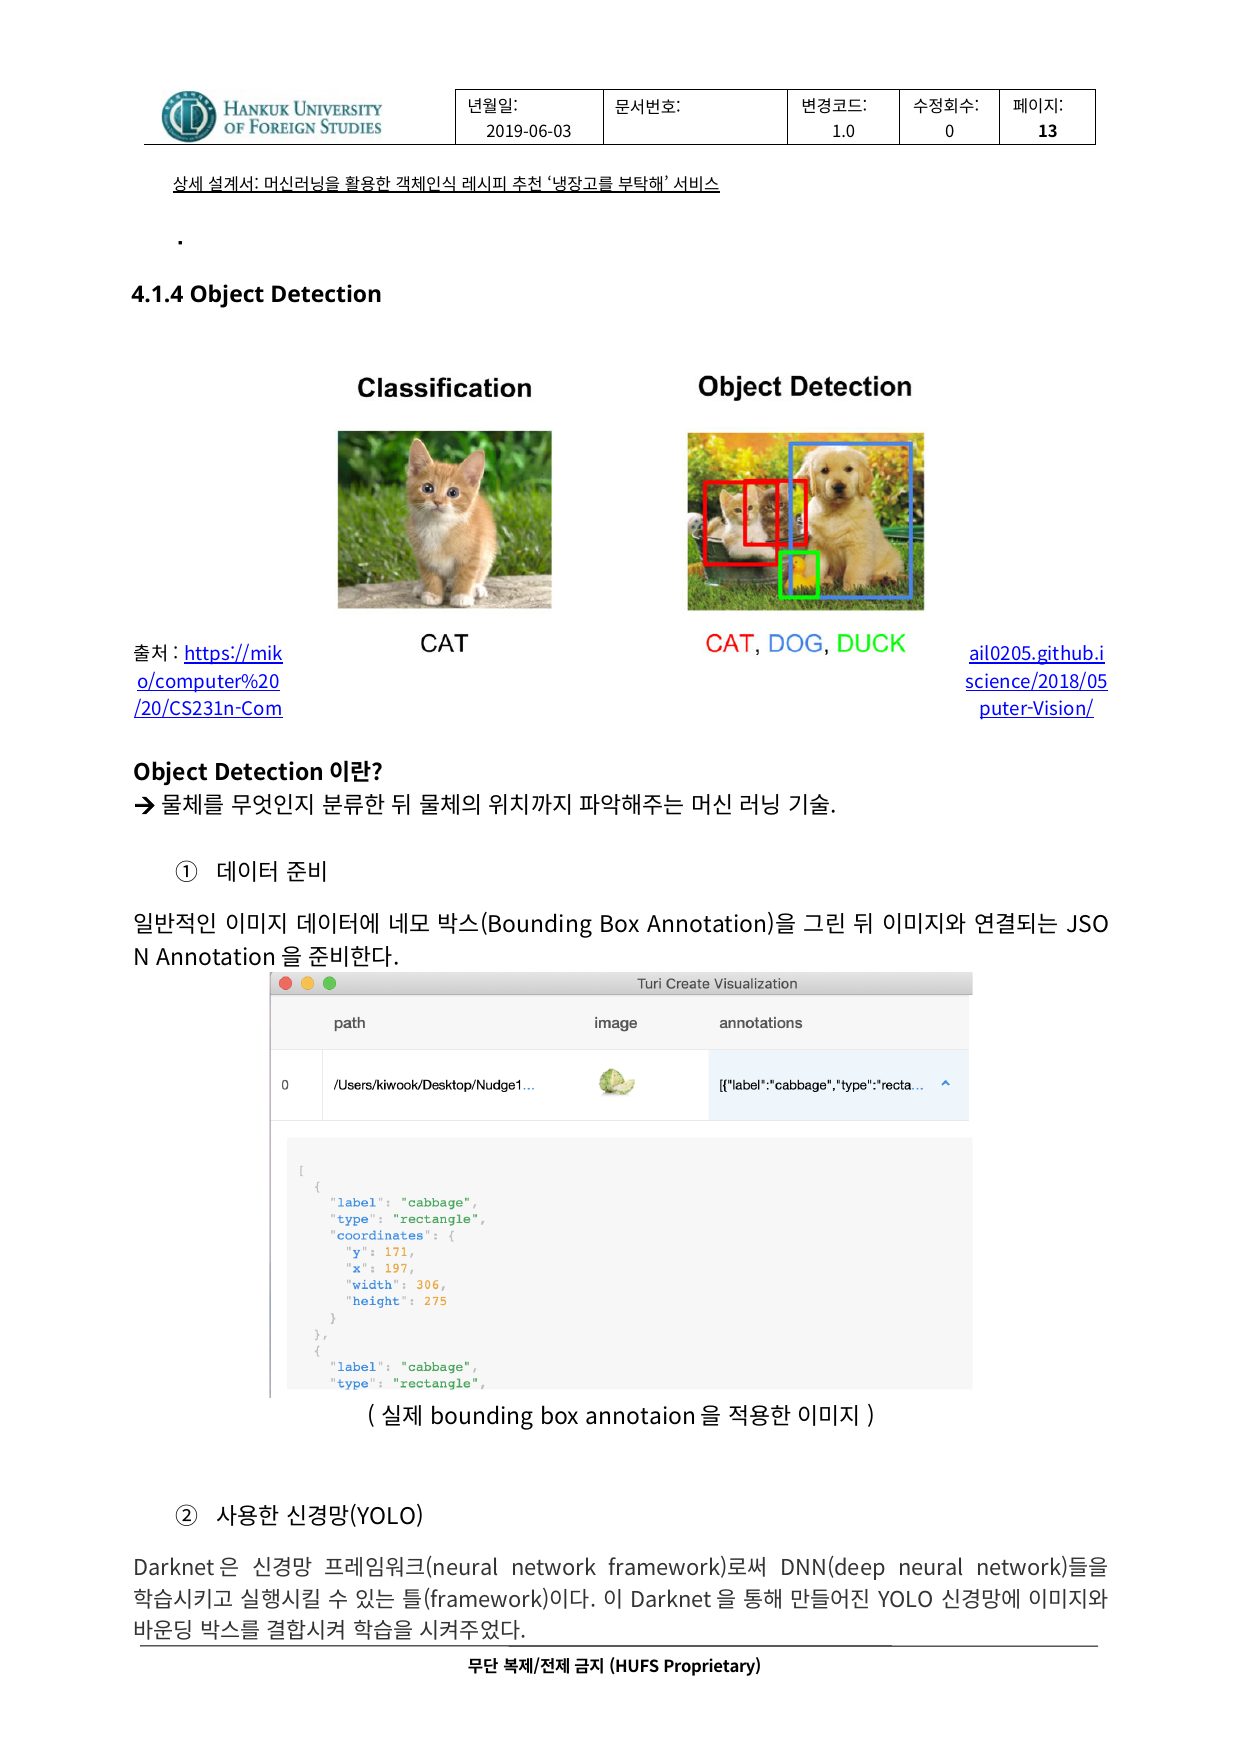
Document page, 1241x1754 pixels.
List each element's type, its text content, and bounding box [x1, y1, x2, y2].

text 4.1.4 Object Detection [131, 278, 1109, 309]
list 사용한 신경망(YOLO) [175, 1498, 1109, 1531]
picture [302, 330, 946, 700]
list 데이터 준비 [175, 853, 1109, 887]
picture [269, 972, 973, 1398]
picture [161, 89, 383, 143]
text 일반적인 이미지 데이터에 네모 박스(Bounding Box Annotation)을 그린 뒤 이미지와 연결되는 JSON Annotation을 준비한다. [133, 906, 1109, 972]
text 출처 : https://mikail0205.github.io/computer%20science/2018/05/20/CS231n-Computer-Vision/ [133, 639, 1109, 721]
text 물체를 무엇인지 분류한 뒤 물체의 위치까지 파악해주는 머신 러닝 기술. [133, 787, 1109, 820]
text Darknet은 신경망 프레임워크(neural network framework)로써 DNN(deep neural network)들을 학습시키고 실행시킬 수 있는 틀(framework)이다. 이 Darknet을 통해 만들어진 YOLO 신경망에 이미지와 바운딩 박스를 결합시켜 학습을 시켜주었다. [133, 1582, 1109, 1645]
text ( 실제 bounding box annotaion을 적용한 이미지 ) [133, 1398, 1109, 1431]
text Object Detection이란? [133, 754, 1109, 787]
